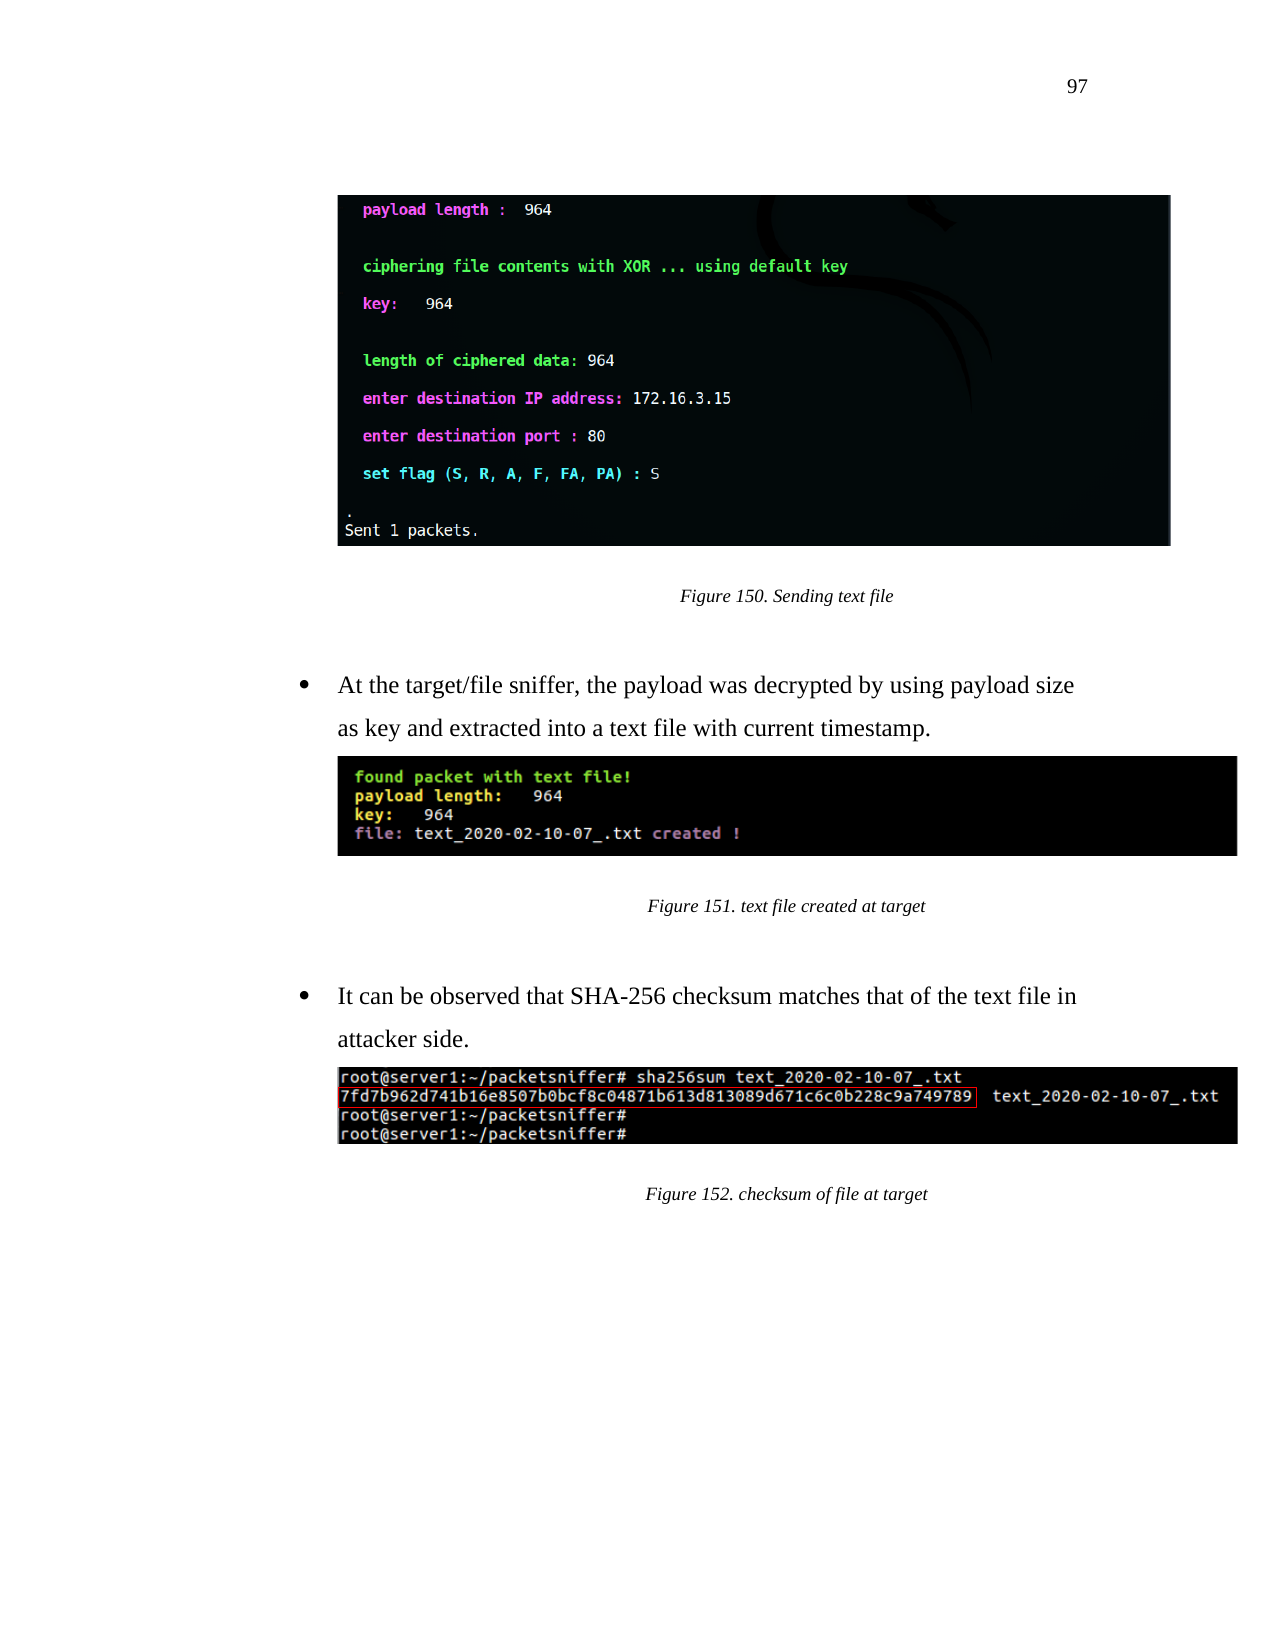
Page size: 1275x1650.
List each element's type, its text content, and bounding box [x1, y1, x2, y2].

picture [337, 195, 1171, 546]
list At the target/file sniffer, the payload was decrypted by using payload size as key and extracted into a text file with current timestamp. [300, 670, 1087, 742]
picture [337, 1067, 1238, 1144]
picture [337, 756, 1238, 856]
list It can be observed that SHA-256 checksum matches that of the text file in attacker side. [300, 981, 1087, 1053]
